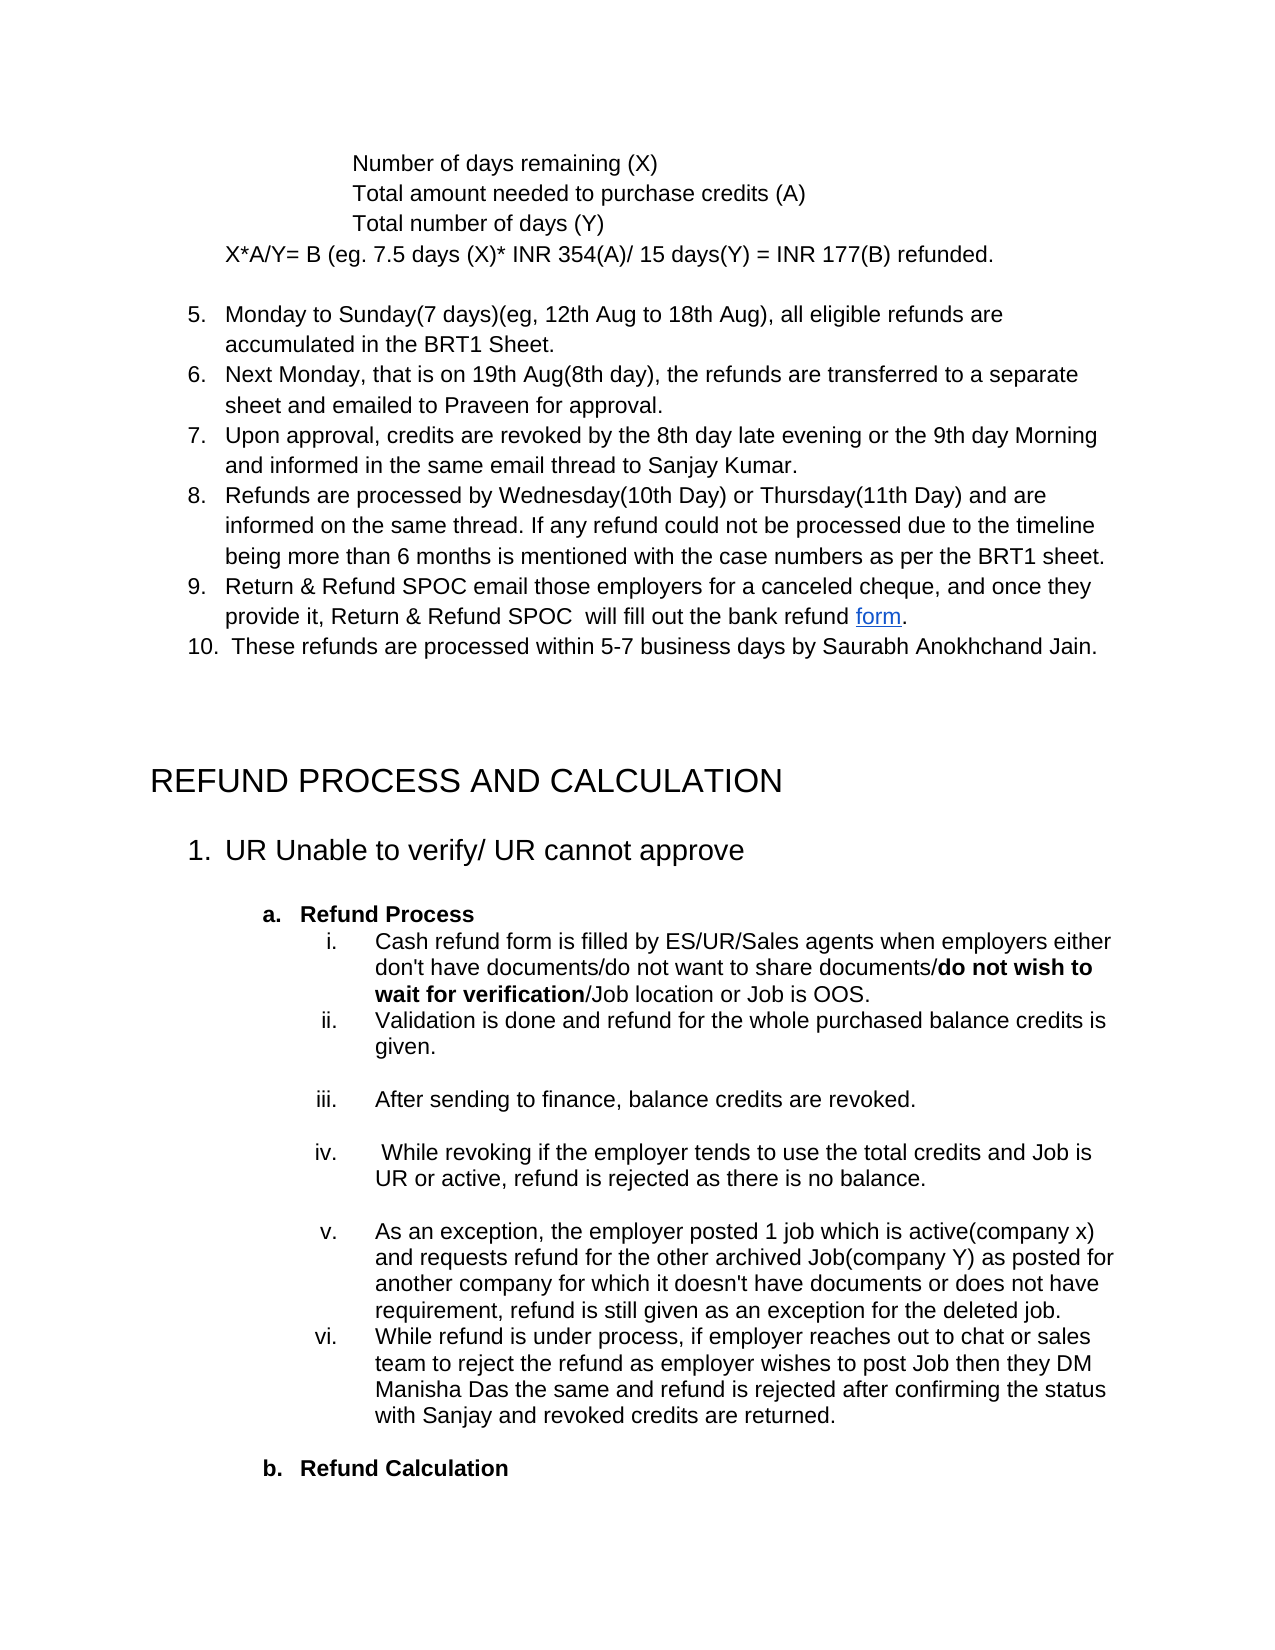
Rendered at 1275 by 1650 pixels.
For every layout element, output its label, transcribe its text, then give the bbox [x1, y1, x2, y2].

list Return & Refund SPOC email those employers for a canceled cheque, and once they provide it, Return & Refund SPOC will fill out the bank refund form. [187, 573, 1125, 629]
list Upon approval, credits are revoked by the 8th day late evening or the 9th day Morning and informed in the same email thread to Sanjay Kumar. [187, 422, 1125, 478]
list As an exception, the employer posted 1 job which is active(company x) and requests refund for the other archived Job(company Y) as posted for another company for which it doesn't have documents or does not have requirement, refund is still given as an exception for the deleted job. [337, 1218, 1125, 1323]
text Total amount needed to purchase credits (A) [225, 180, 1125, 207]
list Refund Process [262, 901, 1125, 928]
list Cash refund form is filled by ES/UR/Sales agents when employers either don't have documents/do not want to share documents/do not wish to wait for verification/Job location or Job is OOS. [337, 928, 1125, 1007]
subtitle UR Unable to verify/ UR cannot approve [187, 833, 1125, 867]
text Total number of days (Y) [225, 210, 1125, 237]
list These refunds are processed within 5-7 business days by Saurabh Anokhchand Jain. [187, 633, 1125, 660]
list Refund Calculation [262, 1455, 1125, 1481]
list While refund is under process, if employer reaches out to chat or sales team to reject the refund as employer wishes to post Job then they DM Manisha Das the same and refund is rejected after confirming the status with Sanjay and revoked credits are returned. [337, 1323, 1125, 1428]
list Monday to Sunday(7 days)(eg, 12th Aug to 18th Aug), all eligible refunds are accumulated in the BRT1 Sheet. [187, 301, 1125, 358]
list After sending to finance, balance credits are revoked. [337, 1086, 1125, 1112]
list Validation is done and refund for the whole purchased balance credits is given. [337, 1007, 1125, 1059]
list Next Monday, that is on 19th Aug(8th day), the refunds are transferred to a separate sheet and emailed to Praveen for approval. [187, 361, 1125, 418]
subtitle REFUND PROCESS AND CALCULATION [150, 761, 1125, 800]
text X*A/Y= B (eg. 7.5 days (X)* INR 354(A)/ 15 days(Y) = INR 177(B) refunded. [225, 241, 1125, 267]
list While revoking if the employer tends to use the total credits and Job is UR or active, refund is rejected as there is no balance. [337, 1139, 1125, 1191]
list Refunds are processed by Wednesday(10th Day) or Thursday(11th Day) and are informed on the same thread. If any refund could not be processed due to the timeline being more than 6 months is mentioned with the case numbers as per the BRT1 sheet. [187, 482, 1125, 569]
text Number of days remaining (X) [225, 150, 1125, 176]
